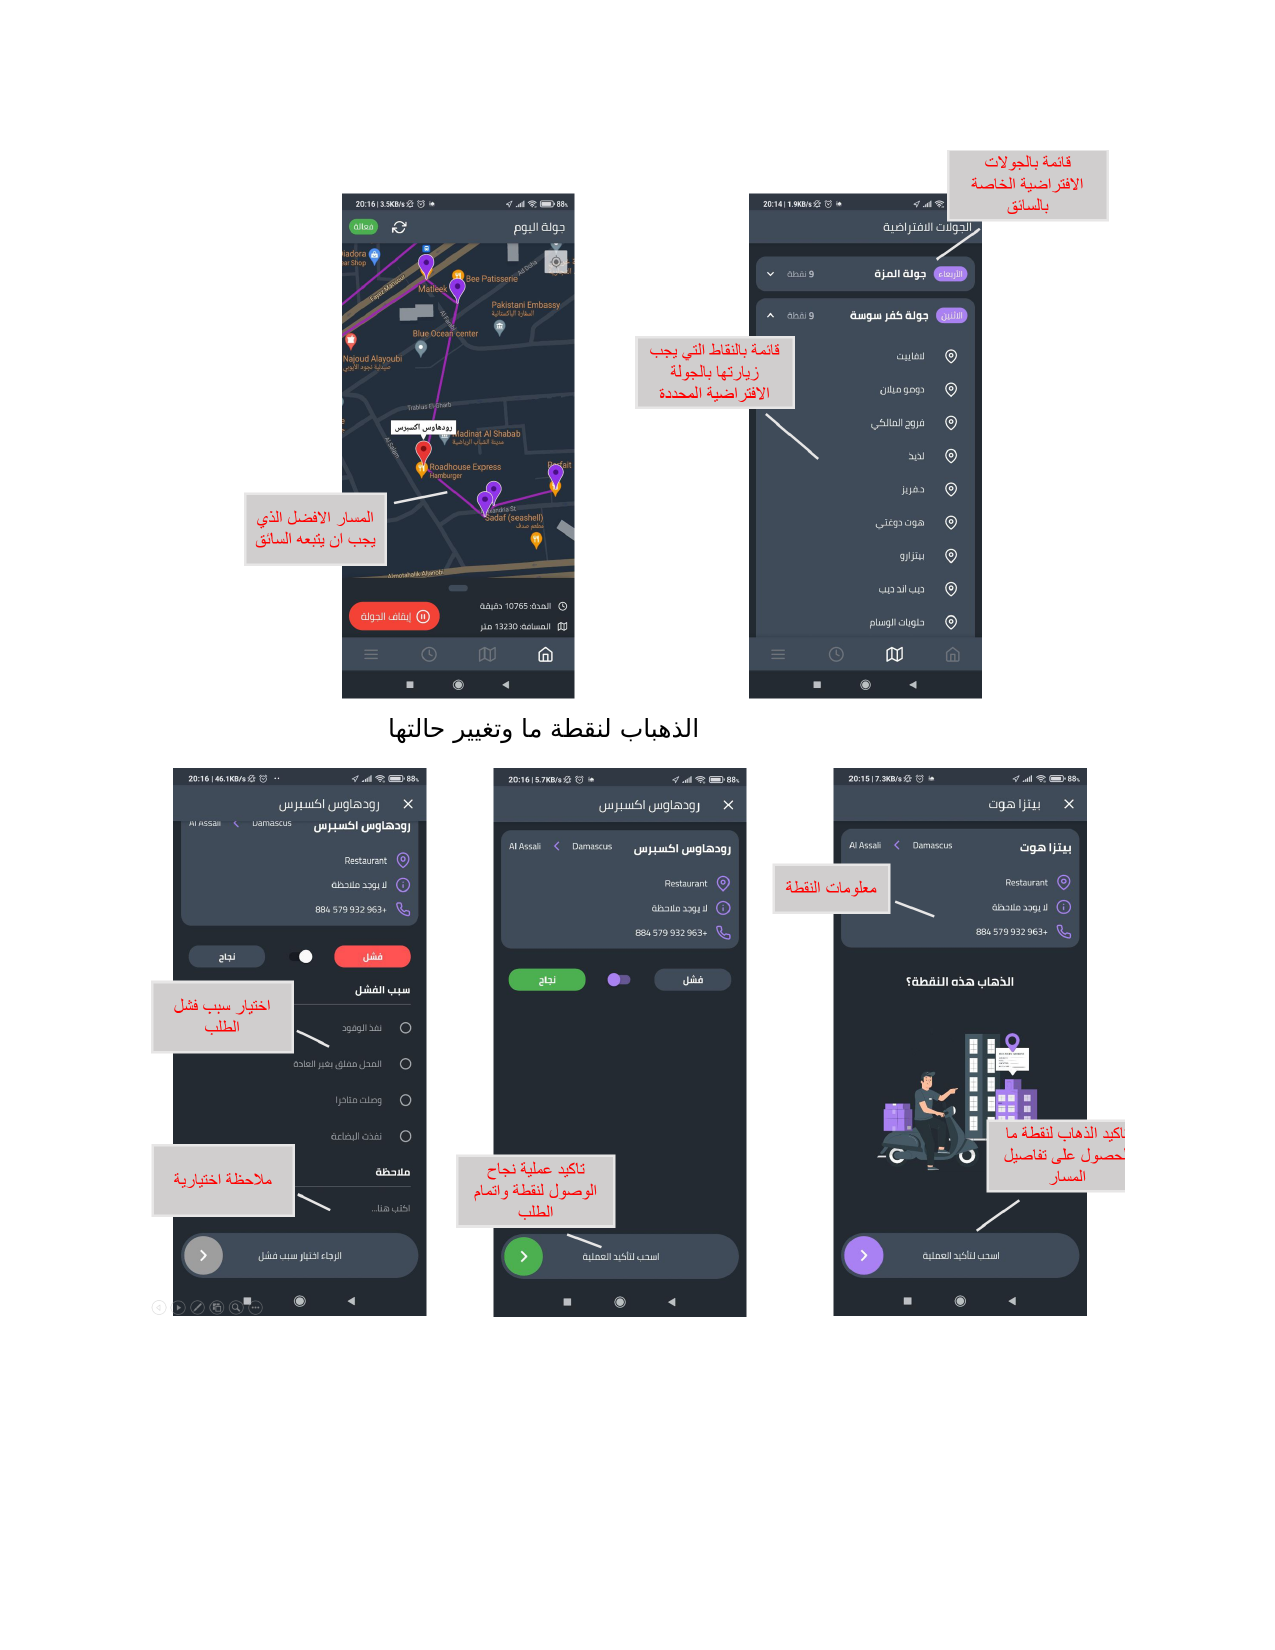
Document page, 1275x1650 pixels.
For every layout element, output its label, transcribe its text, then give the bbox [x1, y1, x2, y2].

picture [150, 768, 1125, 1317]
picture [150, 150, 1125, 699]
text الذهباب لنقطة ما وتغيير حالتها [150, 714, 937, 744]
